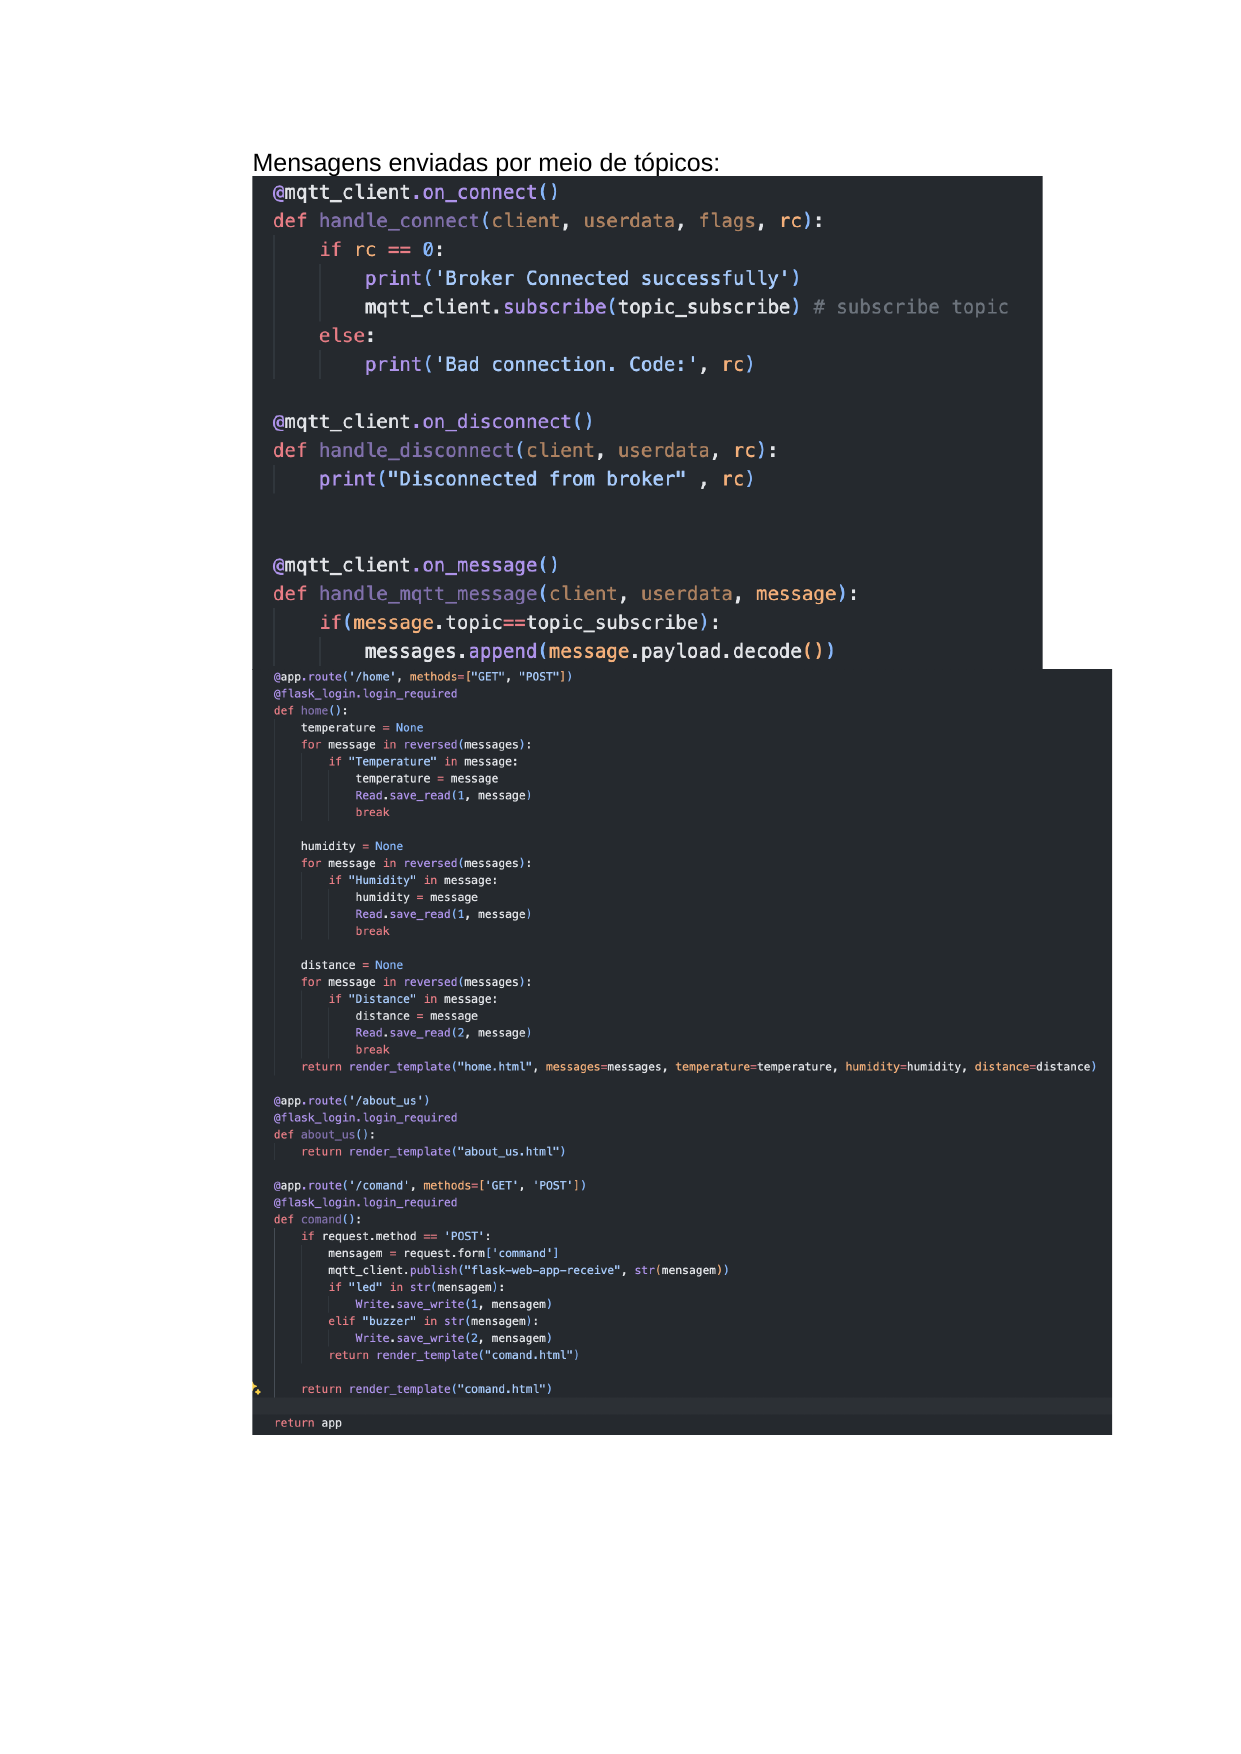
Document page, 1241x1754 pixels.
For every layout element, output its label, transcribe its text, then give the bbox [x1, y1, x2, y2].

list Mensagens enviadas por meio de tópicos: [252, 148, 1063, 176]
picture [252, 176, 1113, 1435]
